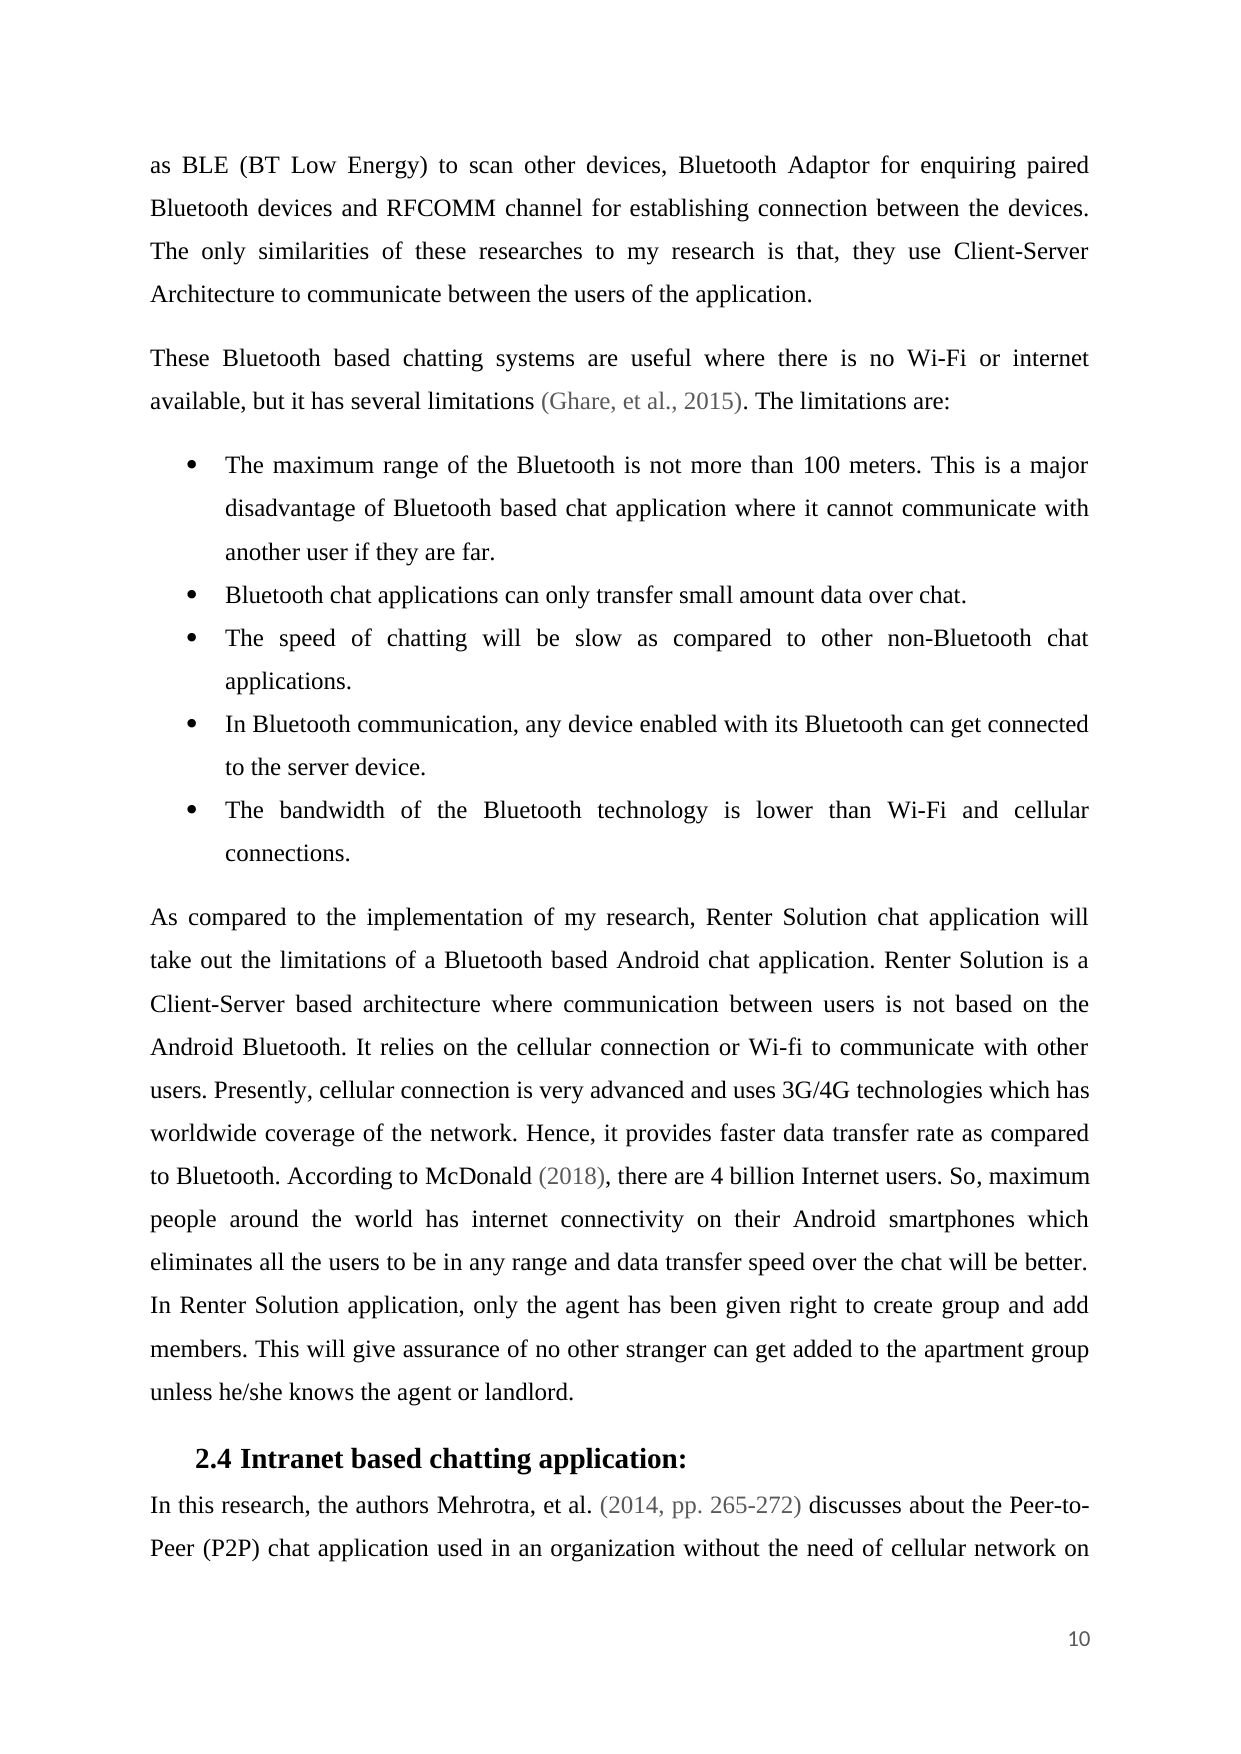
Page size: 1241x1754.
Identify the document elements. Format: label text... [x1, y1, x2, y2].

list The maximum range of the Bluetooth is not more than 100 meters. This is a major disadvantage of Bluetooth based chat application where it cannot communicate with another user if they are far. [187, 450, 1090, 565]
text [150, 150, 1090, 308]
list Bluetooth chat applications can only transfer small amount data over chat. [187, 580, 1090, 608]
subtitle Intranet based chatting application: [195, 1441, 1090, 1474]
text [150, 1490, 1090, 1562]
list The bandwidth of the Bluetooth technology is lower than Wi-Fi and cellular connections. [187, 795, 1090, 867]
list In Bluetooth communication, any device enabled with its Bluetooth can get connected to the server device. [187, 709, 1090, 781]
list The speed of chatting will be slow as compared to other non-Bluetooth chat applications. [187, 623, 1090, 695]
text As compared to the implementation of my research, Renter Solution chat application will take out the limitations of a Bluetooth based Android chat application. Renter Solution is a Client-Server based architecture where communication between users is not based on the Android Bluetooth. It relies on the cellular connection or Wi-fi to communicate with other users. Presently, cellular connection is very advanced and uses 3G/4G technologies which has worldwide coverage of the network. Hence, it provides faster data transfer rate as compared to Bluetooth. According to McDonald , there are 4 billion Internet users. So, maximum people around the world has internet connectivity on their Android smartphones which eliminates all the users to be in any range and data transfer speed over the chat will be better. In Renter Solution application, only the agent has been given right to create group and add members. This will give assurance of no other stranger can get added to the apartment group unless he/she knows the agent or landlord. [150, 902, 1090, 1406]
text These Bluetooth based chatting systems are useful where there is no Wi-Fi or internet available, but it has several limitations. The limitations are: [150, 343, 1090, 415]
